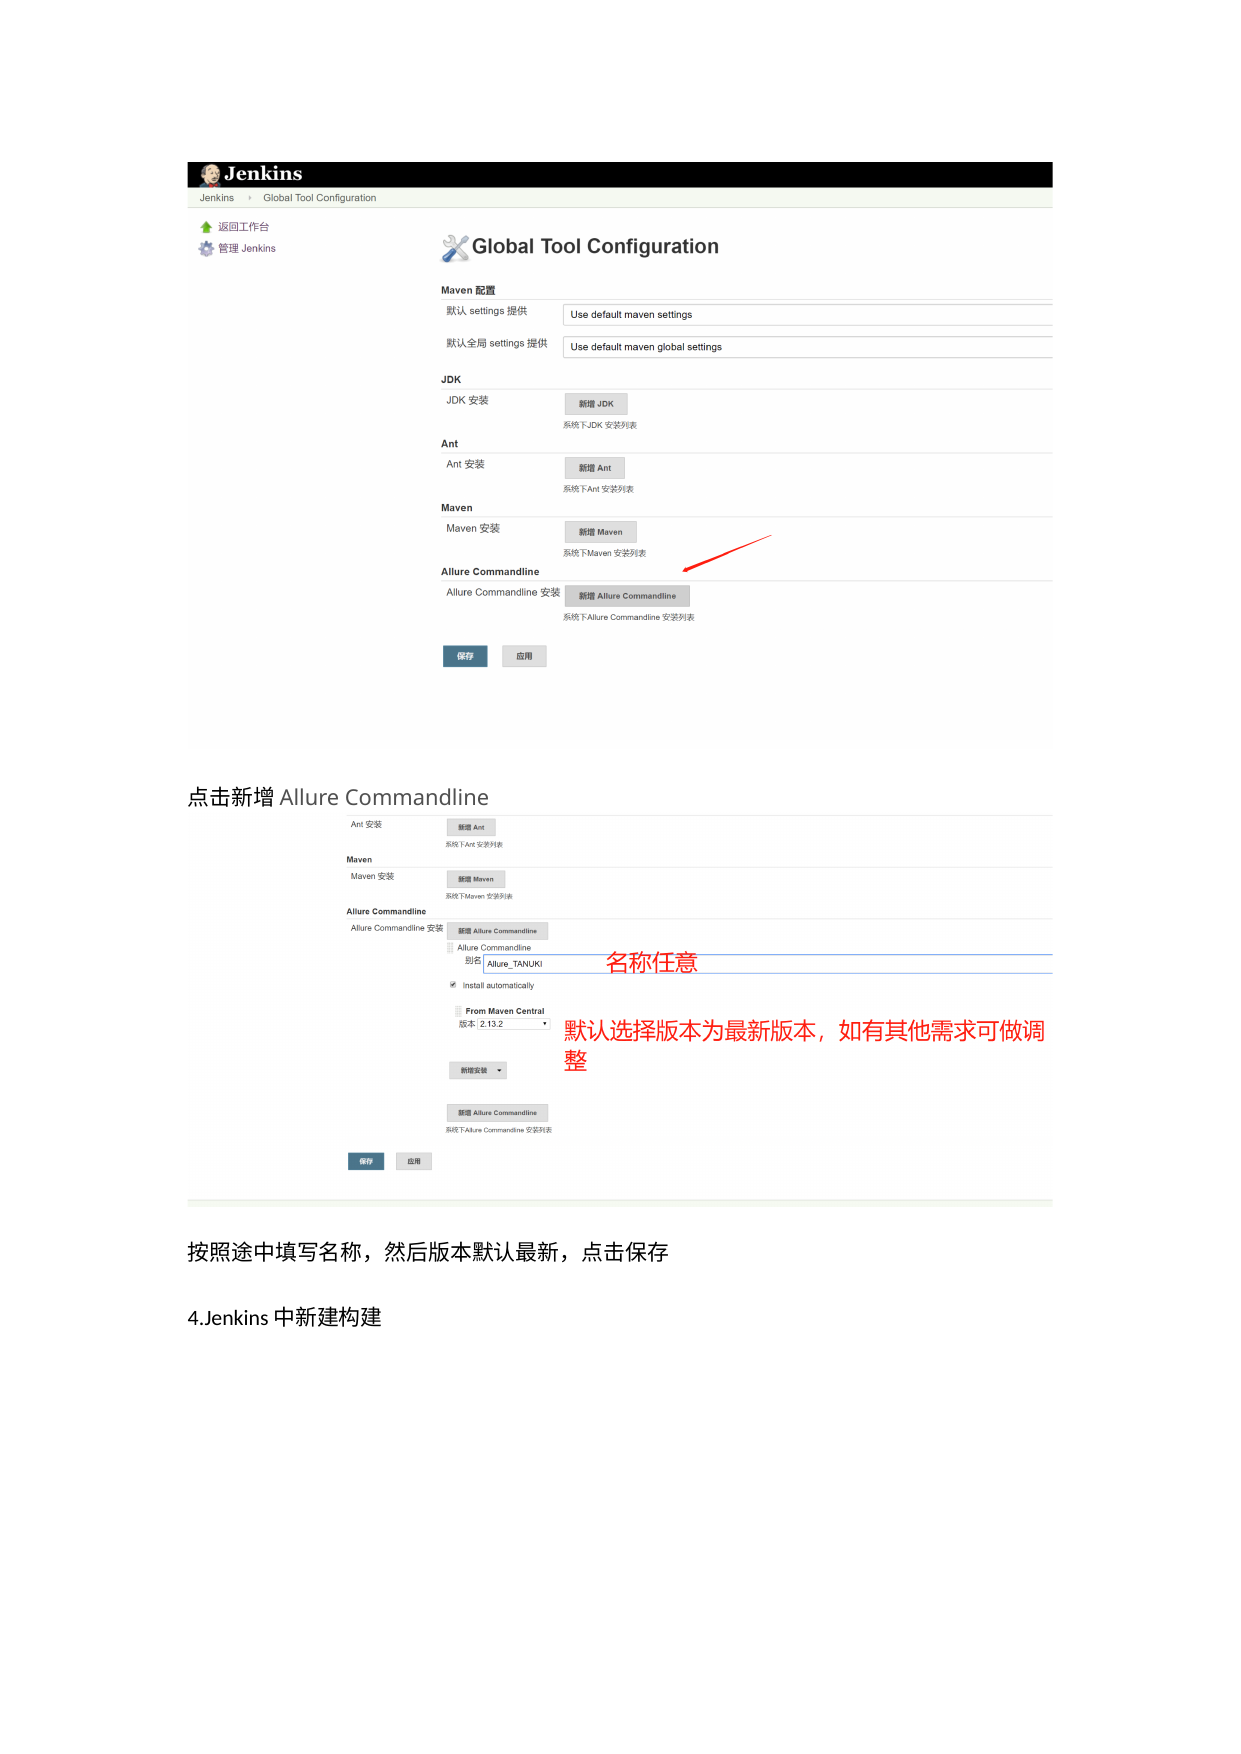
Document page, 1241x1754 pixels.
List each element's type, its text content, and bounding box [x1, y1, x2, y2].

text 按照途中填写名称，然后版本默认最新，点击保存 [187, 1234, 1053, 1267]
text 4.Jenkins中新建构建 [187, 1299, 1053, 1332]
text 点击新增Allure Commandline [187, 779, 1053, 812]
picture [187, 812, 1053, 1207]
picture [187, 162, 1053, 749]
